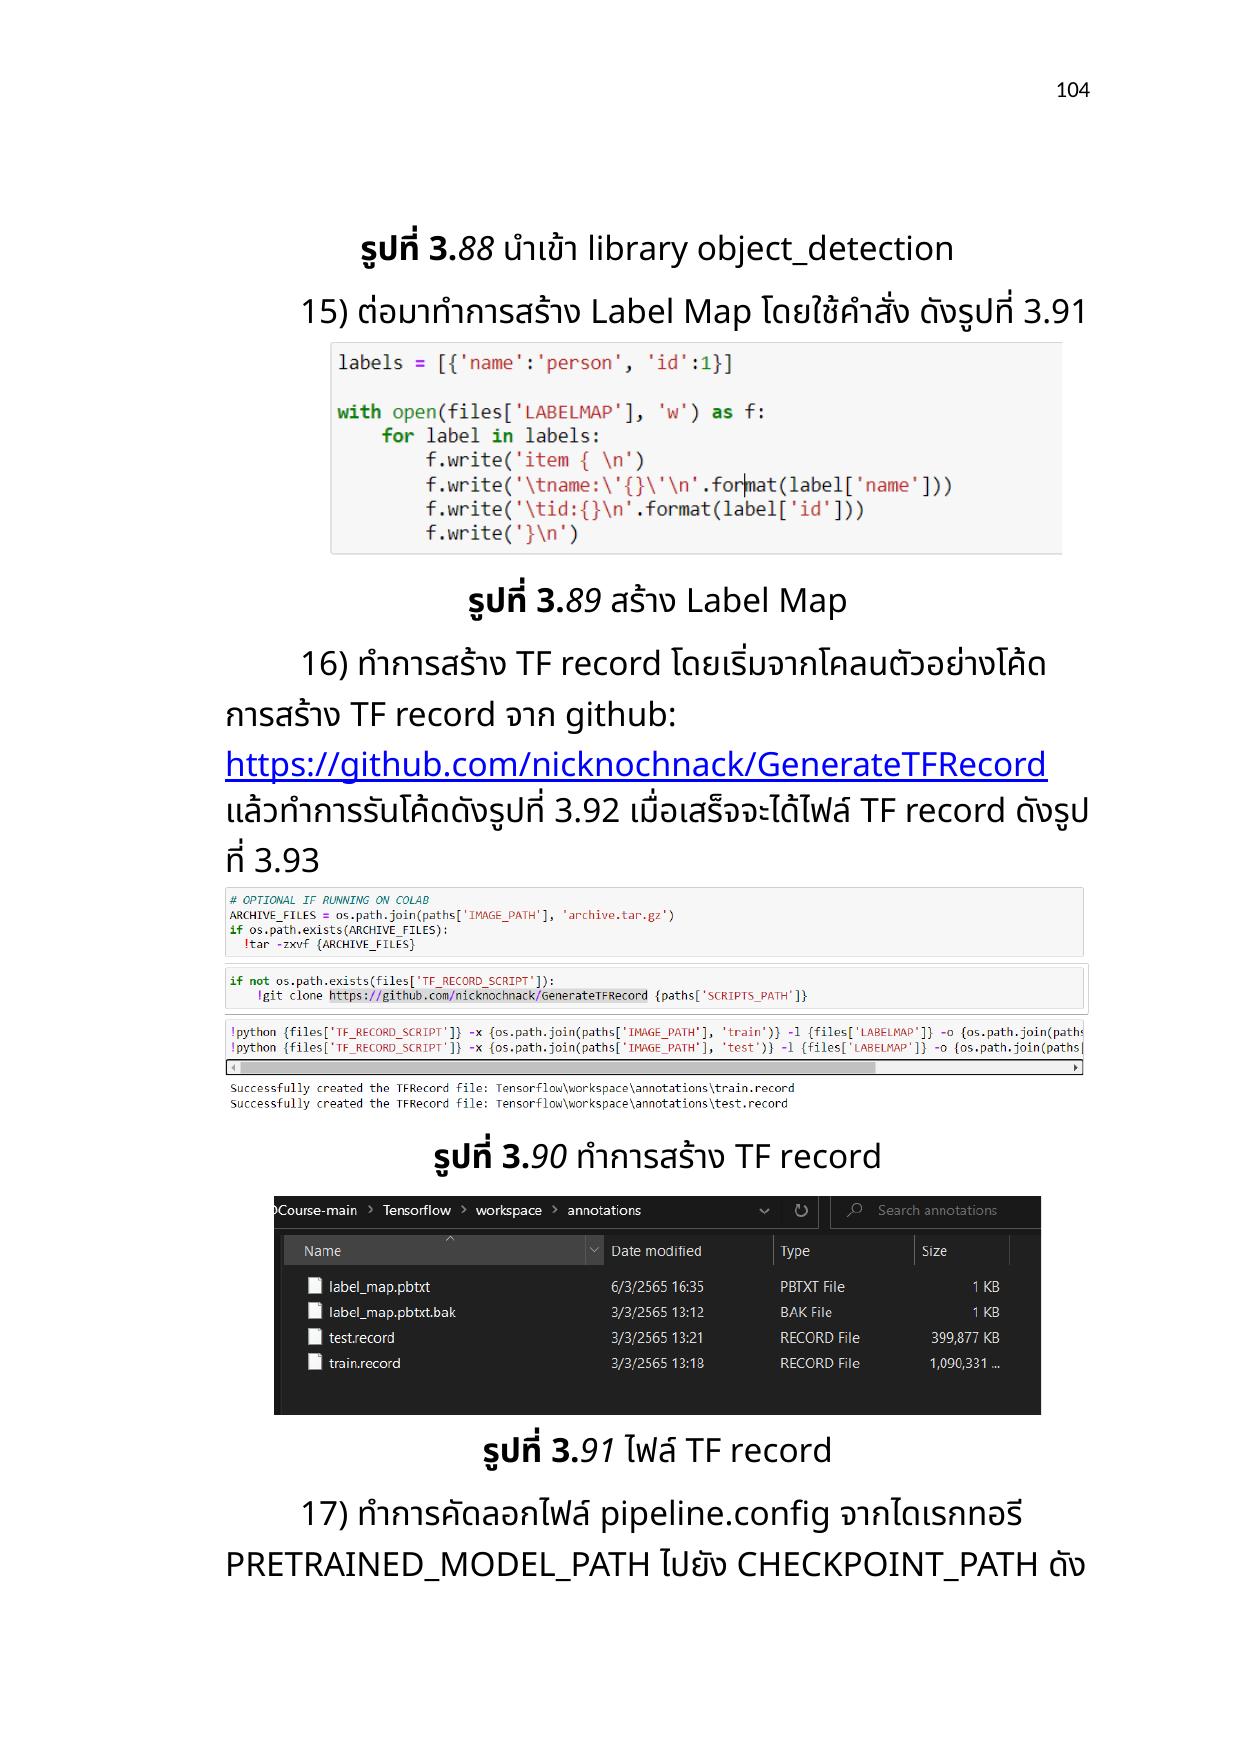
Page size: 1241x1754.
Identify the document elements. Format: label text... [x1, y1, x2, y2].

picture [274, 1196, 1042, 1415]
text รูปที่ 3.90 ทำการสร้าง TF record [225, 1133, 1090, 1184]
text รูปที่ 3.88 นำเข้า library object_detection [225, 225, 1090, 276]
picture [327, 342, 1063, 558]
text รูปที่ 3.91 ไฟล์ TF record [225, 1427, 1090, 1478]
text รูปที่ 3.89 สร้าง Label Map [225, 577, 1090, 627]
text 15) ต่อมาทำการสร้าง Label Map โดยใช้คำสั่ง ดังรูปที่ 3.91 [225, 288, 1090, 339]
picture [225, 887, 1091, 1121]
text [225, 1490, 1090, 1591]
text 16) ทำการสร้าง TF record โดยเริ่มจากโคลนตัวอย่างโค้ดการสร้าง TF record จาก github: https://github.com/nicknochnack/GenerateTFRecord แล้วทำการรันโค้ดดังรูปที่ 3.92 เมื่อเสร็จจะได้ไฟล์ TF record ดังรูปที่ 3.93 [225, 640, 1090, 887]
